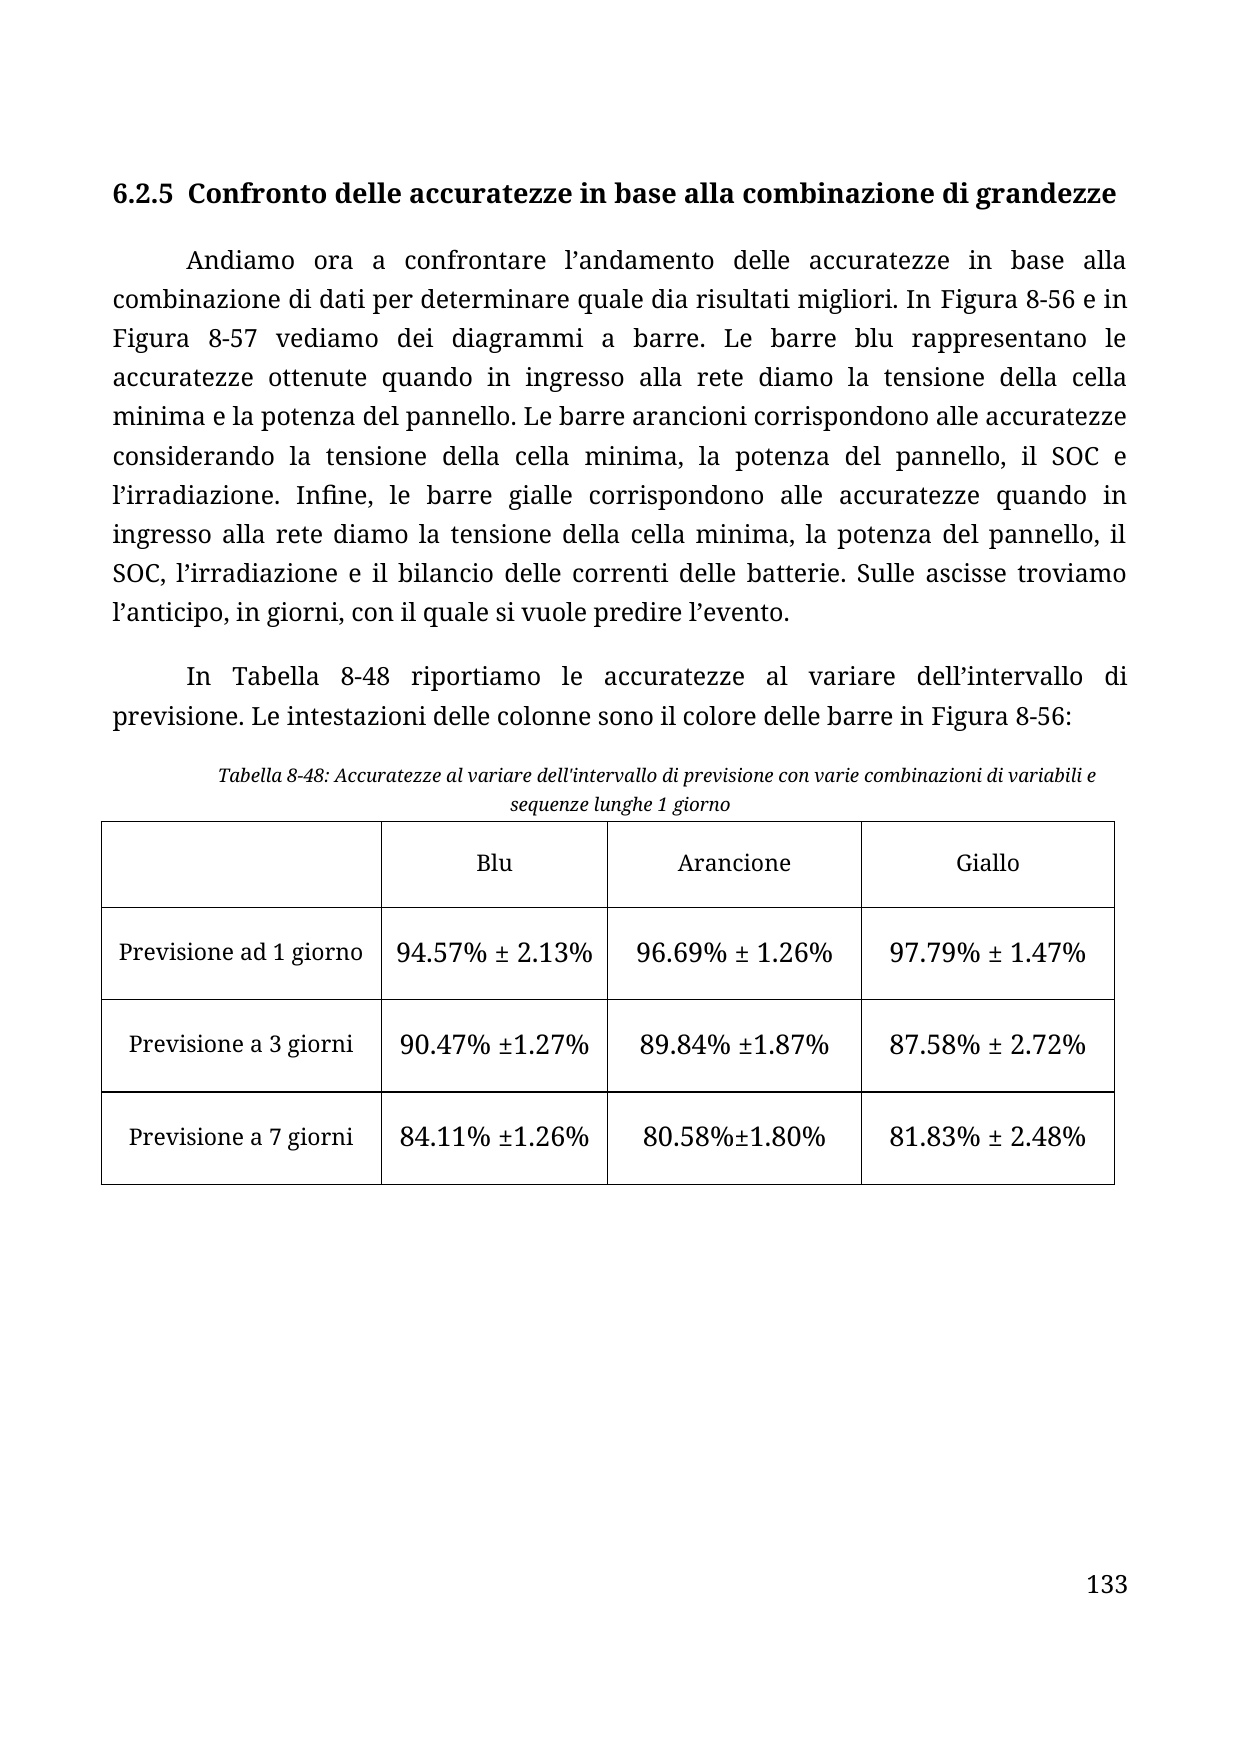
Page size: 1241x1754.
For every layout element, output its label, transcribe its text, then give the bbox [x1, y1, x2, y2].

table_header [102, 822, 381, 907]
table_cell 89.84% ±1.87% [608, 1000, 861, 1091]
table_cell 97.79% ± 1.47% [862, 908, 1114, 999]
table_cell Previsione ad 1 giorno [102, 908, 381, 999]
table_header Giallo [862, 822, 1114, 907]
table_header Blu [382, 822, 607, 907]
table_cell 94.57% ± 2.13% [382, 908, 607, 999]
table_cell 81.83% ± 2.48% [862, 1093, 1114, 1184]
table_cell Previsione a 7 giorni [102, 1093, 381, 1184]
table_cell 84.11% ±1.26% [382, 1093, 607, 1184]
subtitle Confronto delle accuratezze in base alla combinazione di grandezze [112, 175, 1128, 212]
table_cell 96.69% ± 1.26% [608, 908, 861, 999]
table_header Arancione [608, 822, 861, 907]
table_cell 90.47% ±1.27% [382, 1000, 607, 1091]
table_cell 80.58%±1.80% [608, 1093, 861, 1184]
table_cell 87.58% ± 2.72% [862, 1000, 1114, 1091]
table_cell Previsione a 3 giorni [102, 1000, 381, 1091]
